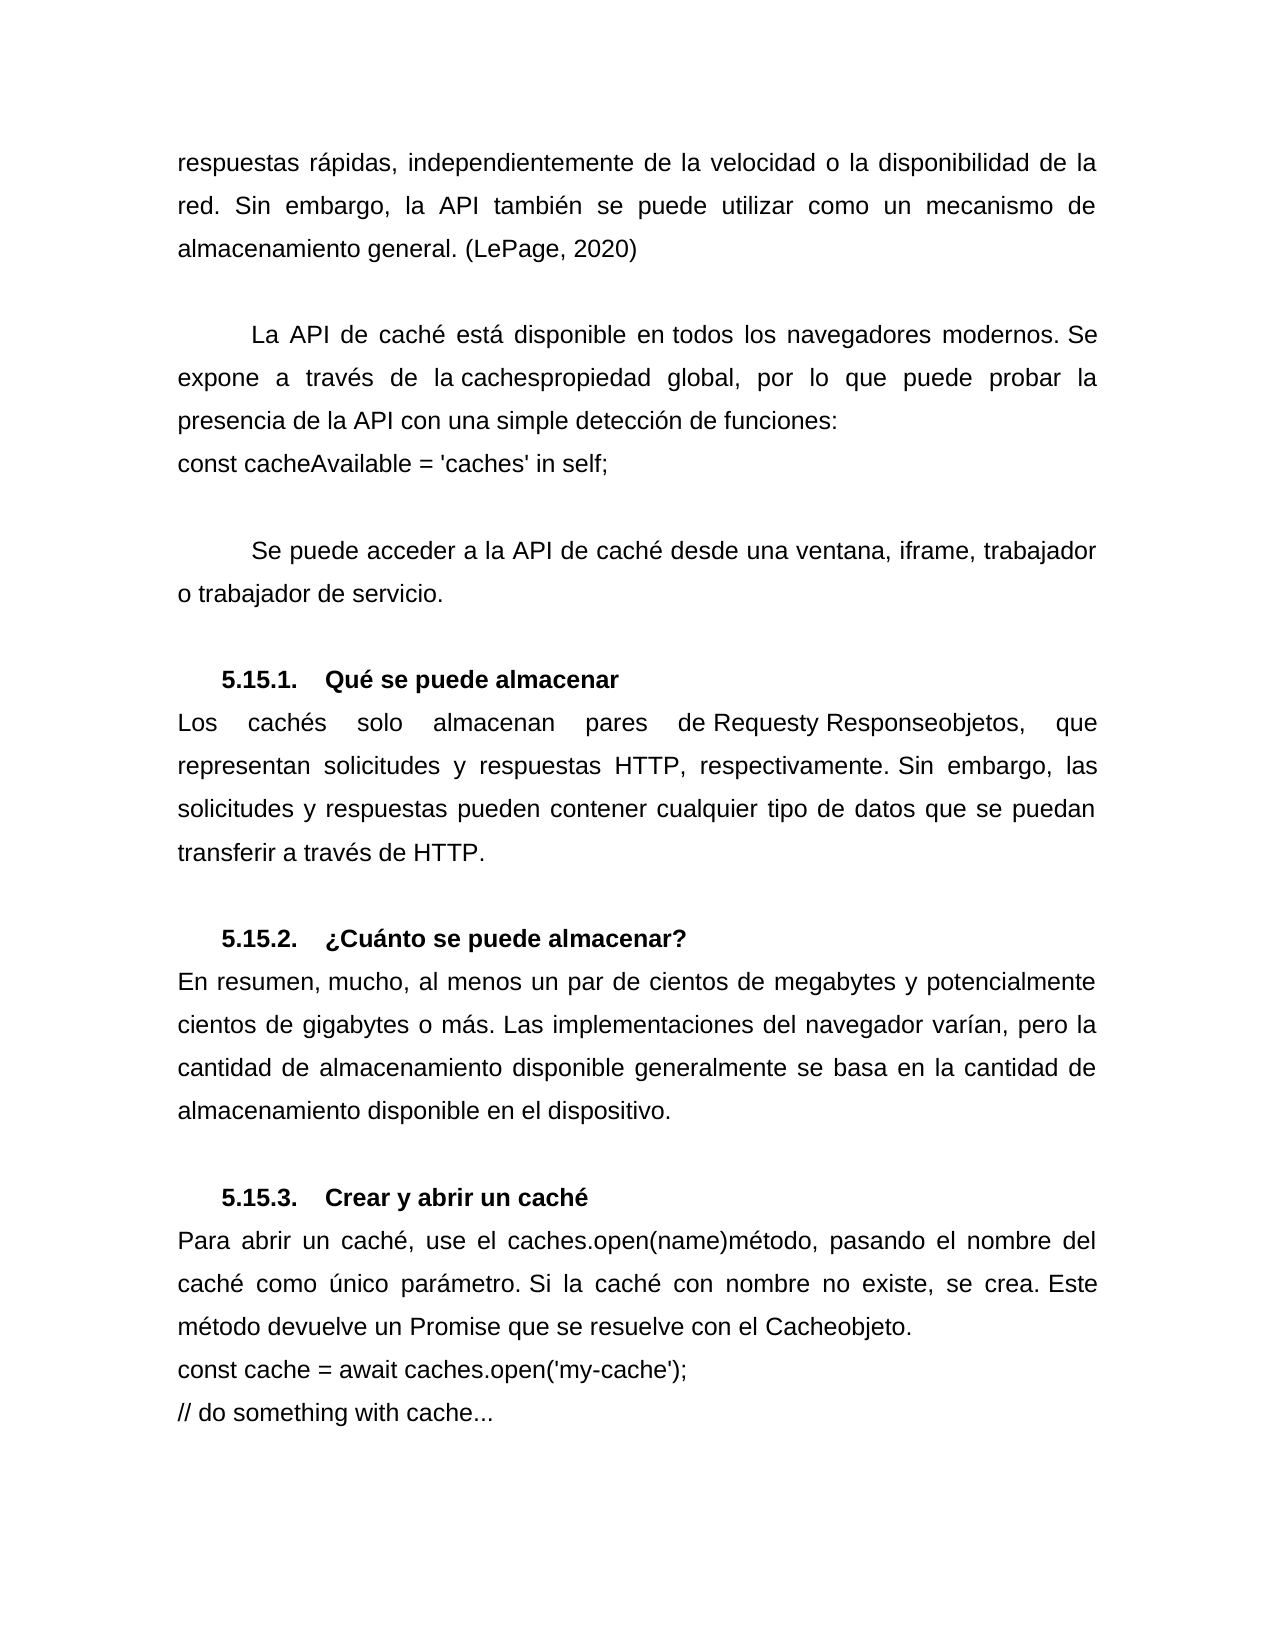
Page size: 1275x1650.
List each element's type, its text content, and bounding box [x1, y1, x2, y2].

text Qué se puede almacenar [221, 665, 1098, 694]
text const cache = await caches.open('my-cache'); [177, 1355, 1098, 1384]
text Se puede acceder a la API de caché desde una ventana, iframe, trabajador o trabajador de servicio. [177, 536, 1098, 608]
text Para abrir un caché, use el caches.open(name)método, pasando el nombre del caché como único parámetro. Si la caché con nombre no existe, se crea. Este método devuelve un Promise que se resuelve con el Cacheobjeto. [177, 1226, 1098, 1341]
text La API de caché está disponible en todos los navegadores modernos. Se expone a través de la cachespropiedad global, por lo que puede probar la presencia de la API con una simple detección de funciones: [177, 320, 1098, 435]
text Crear y abrir un caché [221, 1183, 1098, 1211]
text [177, 148, 1098, 263]
text ¿Cuánto se puede almacenar? [221, 924, 1098, 953]
text const cacheAvailable = 'caches' in self; [177, 449, 1098, 478]
text Los cachés solo almacenan pares de Requesty Responseobjetos, que representan solicitudes y respuestas HTTP, respectivamente. Sin embargo, las solicitudes y respuestas pueden contener cualquier tipo de datos que se puedan transferir a través de HTTP. [177, 708, 1098, 866]
text // do something with cache... [177, 1398, 1098, 1427]
text En resumen, mucho, al menos un par de cientos de megabytes y potencialmente cientos de gigabytes o más. Las implementaciones del navegador varían, pero la cantidad de almacenamiento disponible generalmente se basa en la cantidad de almacenamiento disponible en el dispositivo. [177, 967, 1098, 1125]
